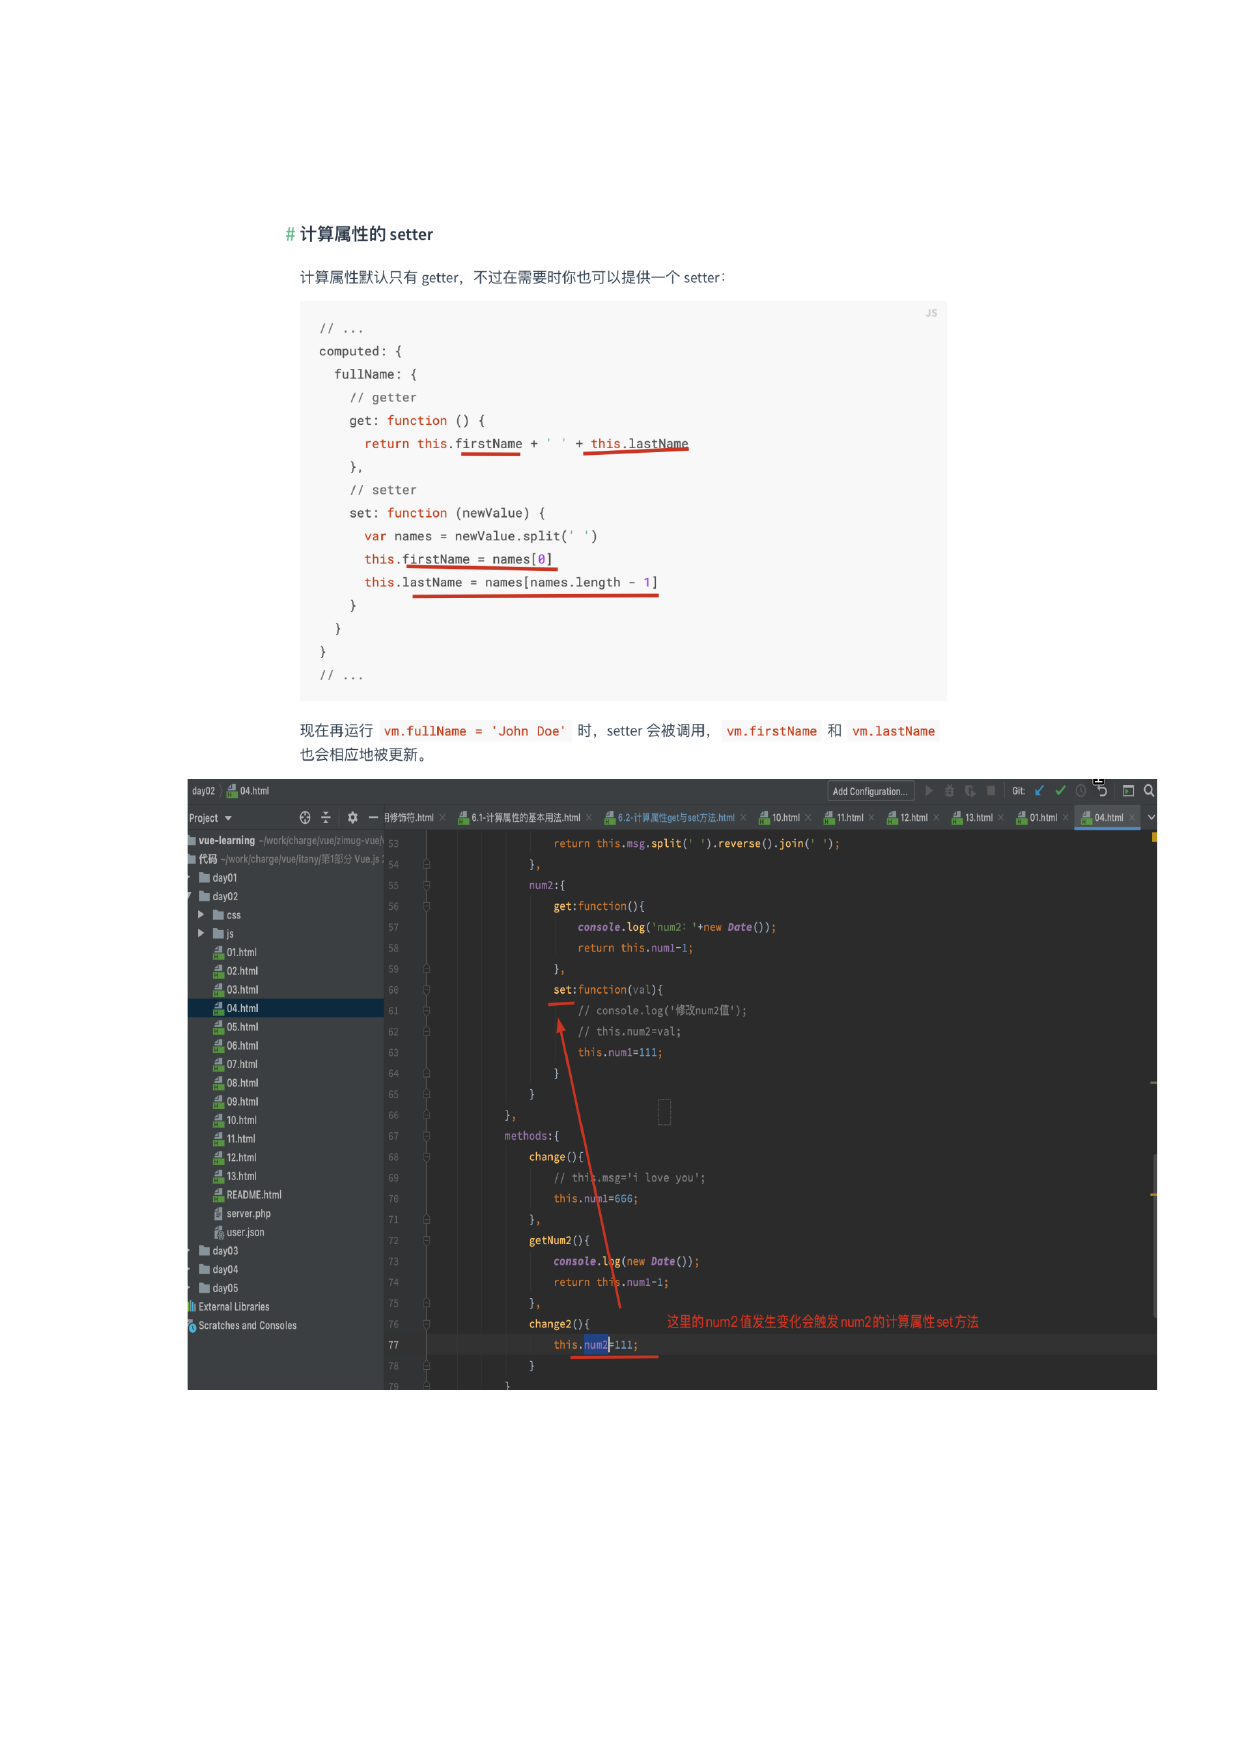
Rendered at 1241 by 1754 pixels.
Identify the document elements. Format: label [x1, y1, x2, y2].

picture [187, 162, 1053, 774]
picture [187, 779, 1158, 1390]
